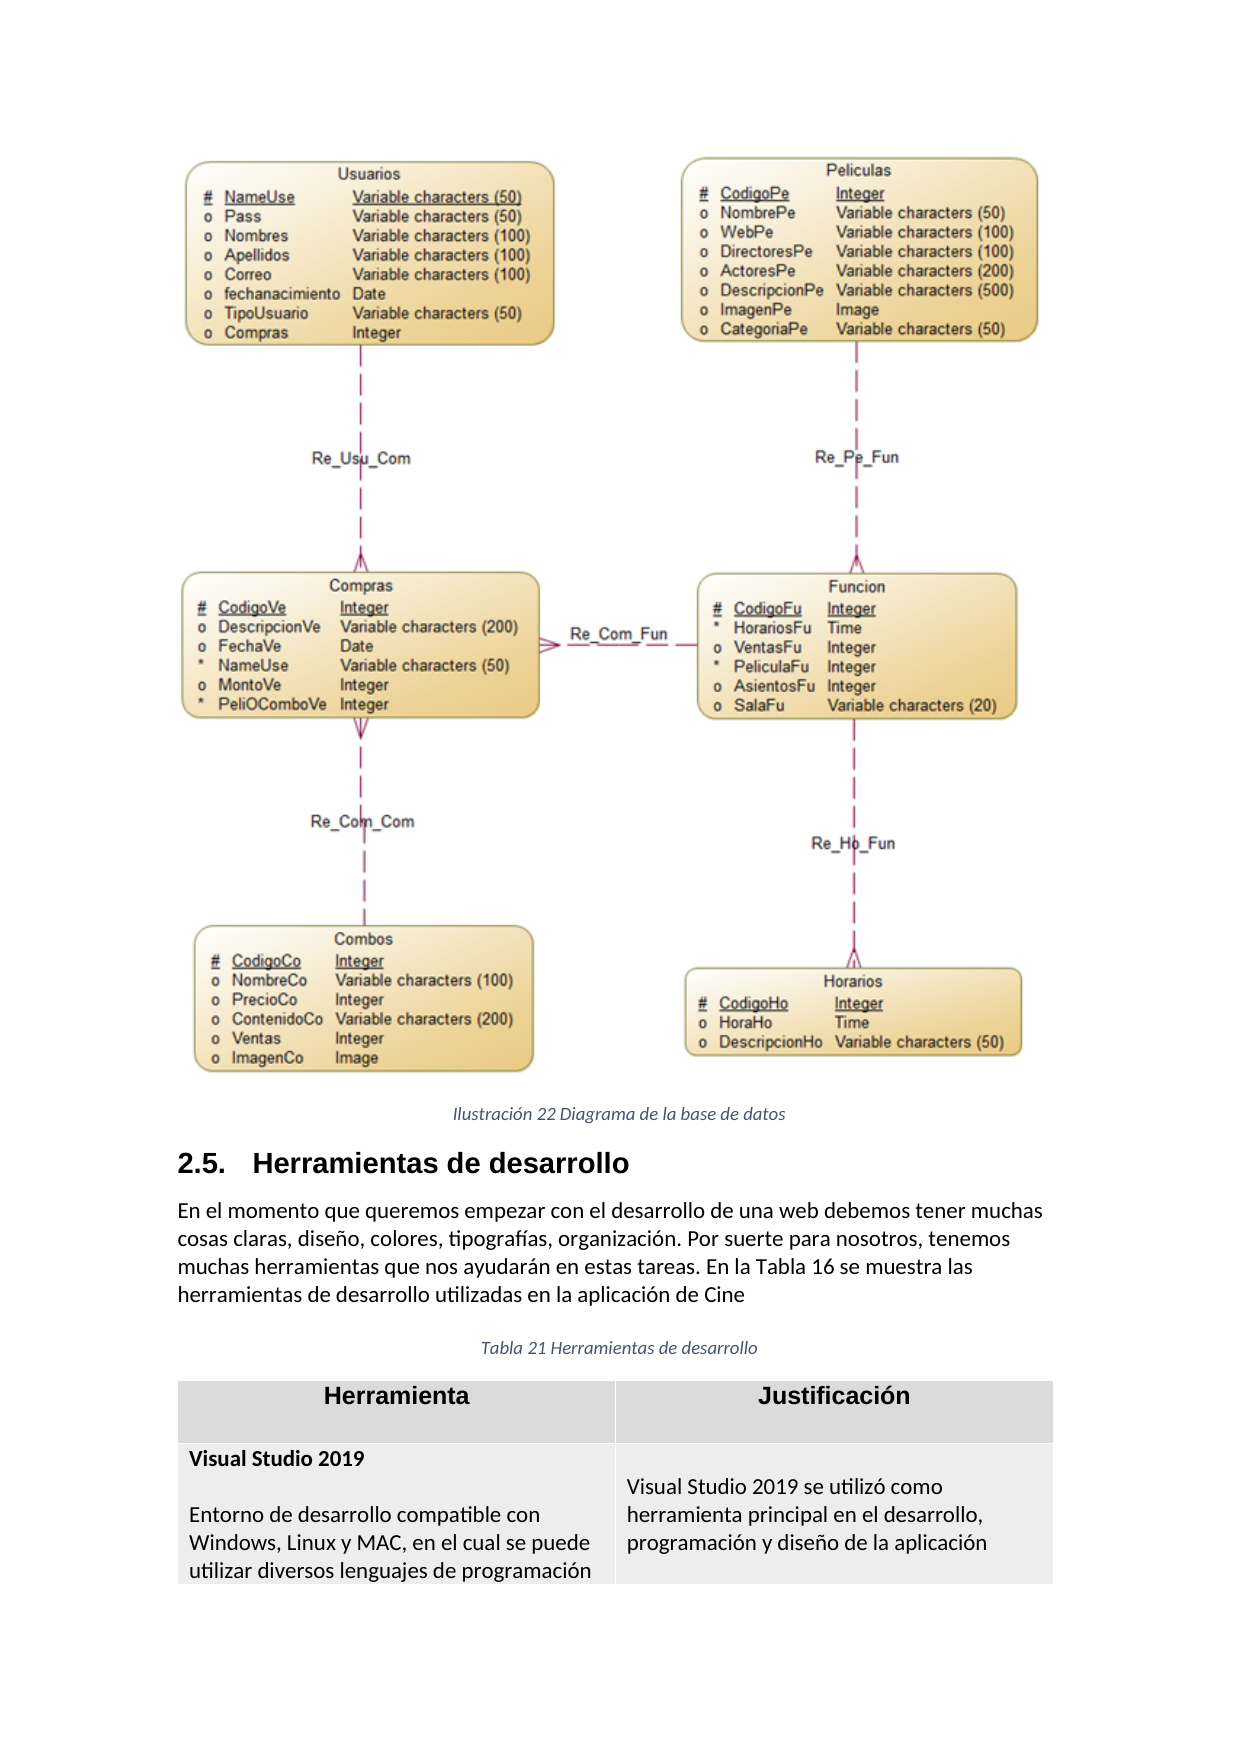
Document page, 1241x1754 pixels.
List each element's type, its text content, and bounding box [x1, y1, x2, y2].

subtitle Herramientas de desarrollo [177, 1146, 1063, 1180]
text Tabla 21 Herramientas de desarrollo [177, 1337, 1063, 1359]
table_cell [616, 1444, 1053, 1584]
table_header Herramienta [178, 1381, 615, 1443]
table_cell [178, 1444, 615, 1584]
text Ilustración 22 Diagrama de la base de datos [177, 1102, 1063, 1125]
picture [177, 147, 1053, 1084]
table_header Justificación [616, 1381, 1053, 1443]
text En el momento que queremos empezar con el desarrollo de una web debemos tener muchas cosas claras, diseño, colores, tipografías, organización. Por suerte para nosotros, tenemos muchas herramientas que nos ayudarán en estas tareas. En la Tabla 16 se muestra las herramientas de desarrollo utilizadas en la aplicación de Cine [177, 1196, 1063, 1308]
